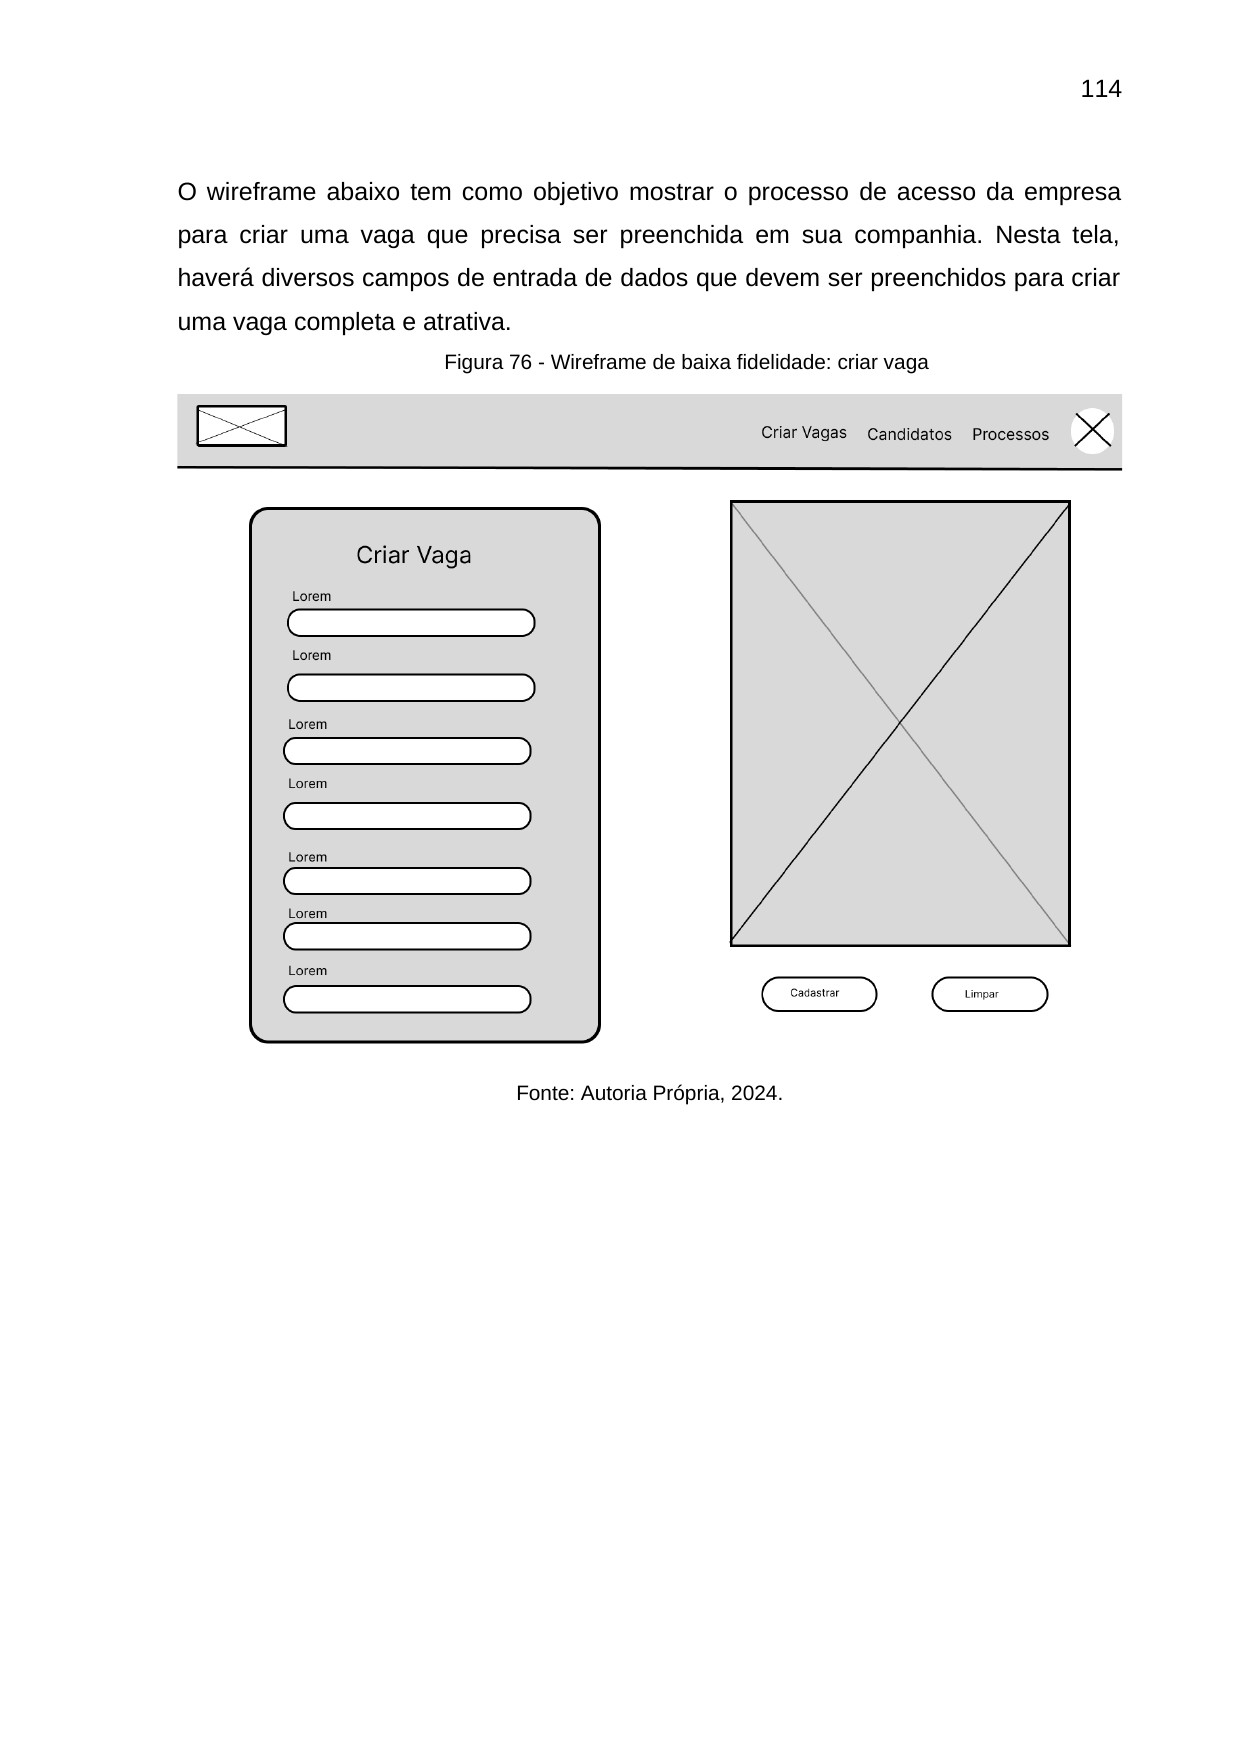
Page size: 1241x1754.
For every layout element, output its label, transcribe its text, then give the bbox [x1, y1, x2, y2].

text Fonte: Autoria Própria, 2024. [177, 1081, 1122, 1105]
text O wireframe abaixo tem como objetivo mostrar o processo de acesso da empresa para criar uma vaga que precisa ser preenchida em sua companhia. Nesta tela, haverá diversos campos de entrada de dados que devem ser preenchidos para criar uma vaga completa e atrativa. [177, 177, 1122, 335]
text Figura 76 - Wireframe de baixa fidelidade: criar vaga [177, 350, 1122, 374]
picture [177, 394, 1123, 1067]
